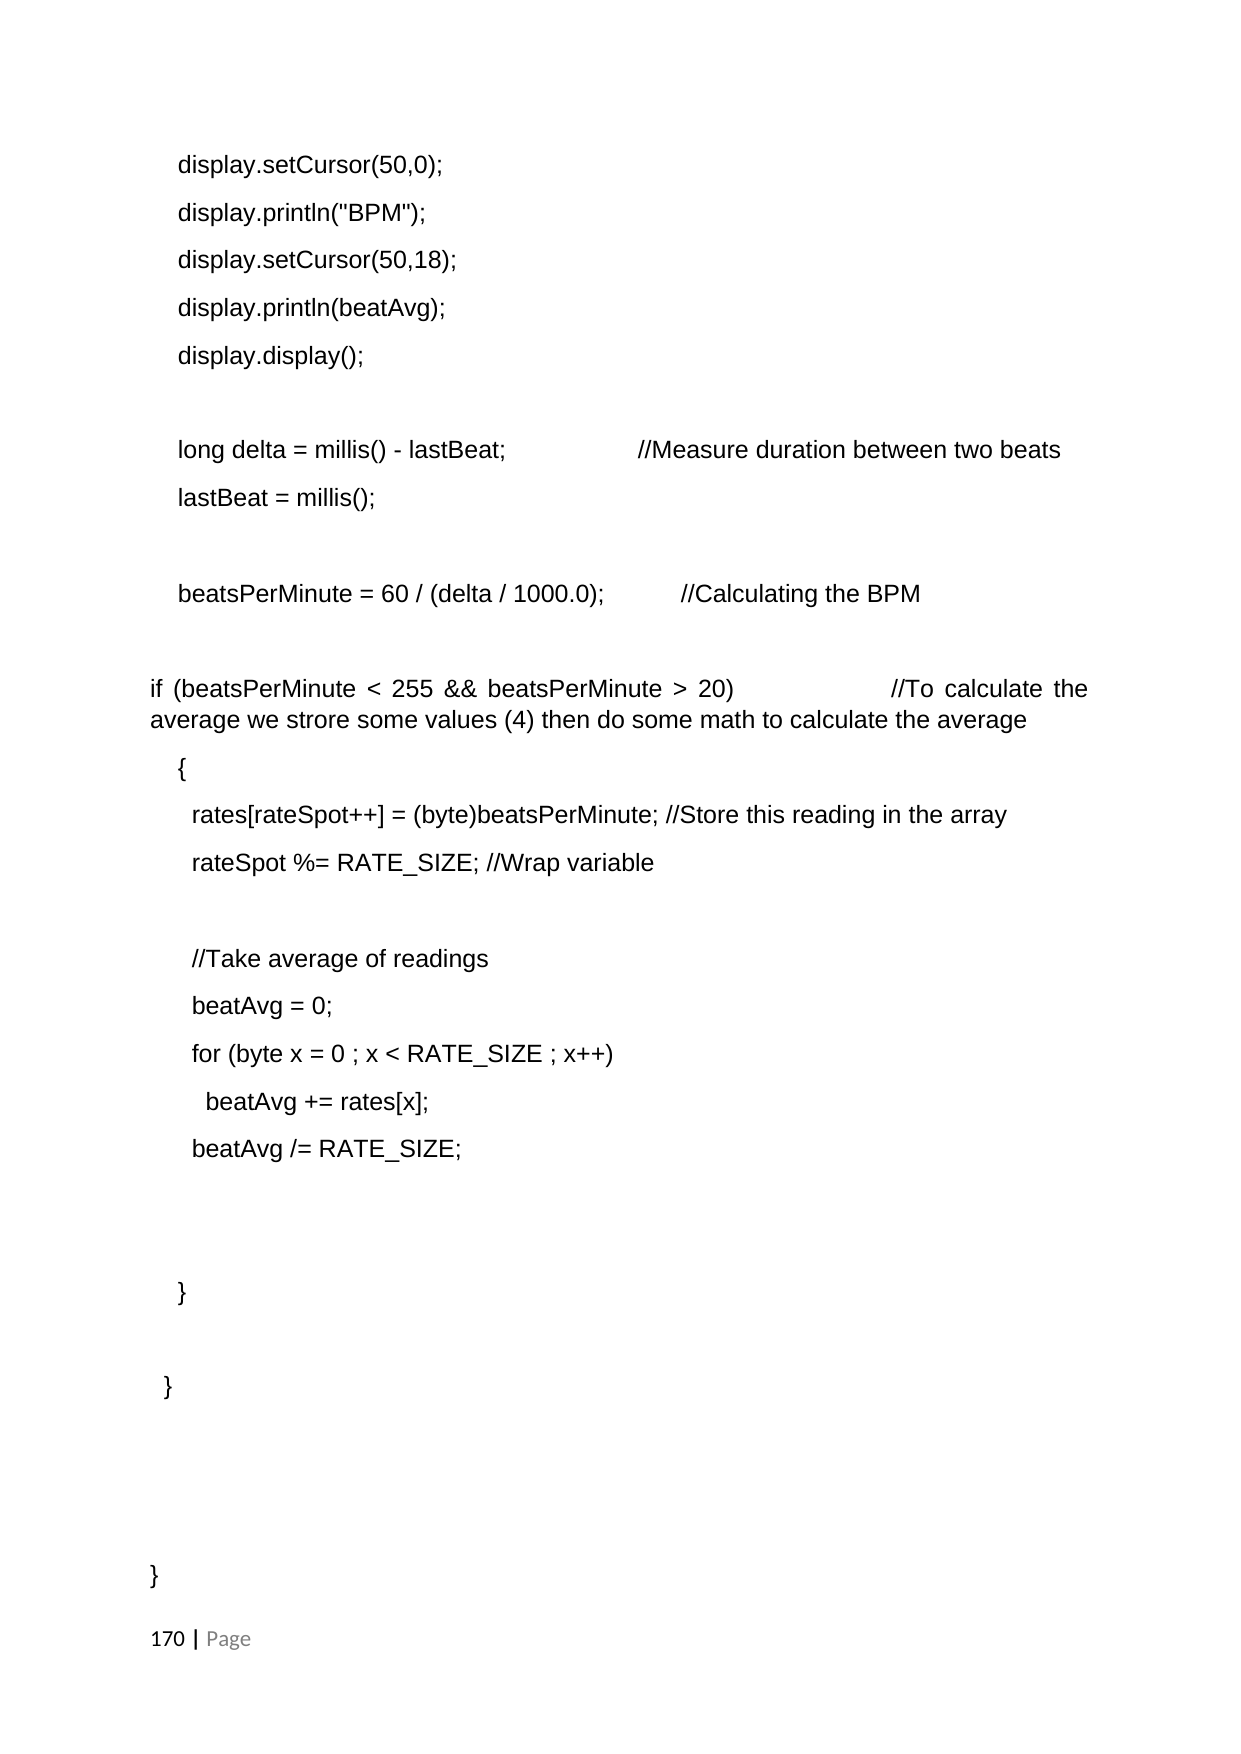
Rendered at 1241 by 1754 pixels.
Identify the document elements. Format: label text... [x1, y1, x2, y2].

text lastBeat = millis(); [150, 483, 1090, 512]
text beatAvg += rates[x]; [150, 1087, 1090, 1115]
text display.display(); [150, 341, 1090, 369]
text if (beatsPerMinute < 255 && beatsPerMinute > 20) //To calculate the average we strore some values (4) then do some math to calculate the average [150, 674, 1090, 734]
text display.println(beatAvg); [150, 293, 1090, 322]
text display.setCursor(50,0); [150, 150, 1090, 179]
text } [150, 1371, 1090, 1400]
text rates[rateSpot++] = (byte)beatsPerMinute; //Store this reading in the array [150, 800, 1090, 829]
text } [150, 1277, 1090, 1305]
text rateSpot %= RATE_SIZE; //Wrap variable [150, 848, 1090, 877]
text } [150, 1560, 1090, 1589]
text beatAvg = 0; [150, 991, 1090, 1020]
text beatsPerMinute = 60 / (delta / 1000.0); //Calculating the BPM [150, 578, 1090, 607]
text long delta = millis() - lastBeat; //Measure duration between two beats [150, 435, 1090, 464]
text for (byte x = 0 ; x < RATE_SIZE ; x++) [150, 1039, 1090, 1068]
text { [150, 753, 1090, 781]
text display.setCursor(50,18); [150, 245, 1090, 274]
text //Take average of readings [150, 943, 1090, 972]
text display.println("BPM"); [150, 198, 1090, 226]
text beatAvg /= RATE_SIZE; [150, 1134, 1090, 1163]
